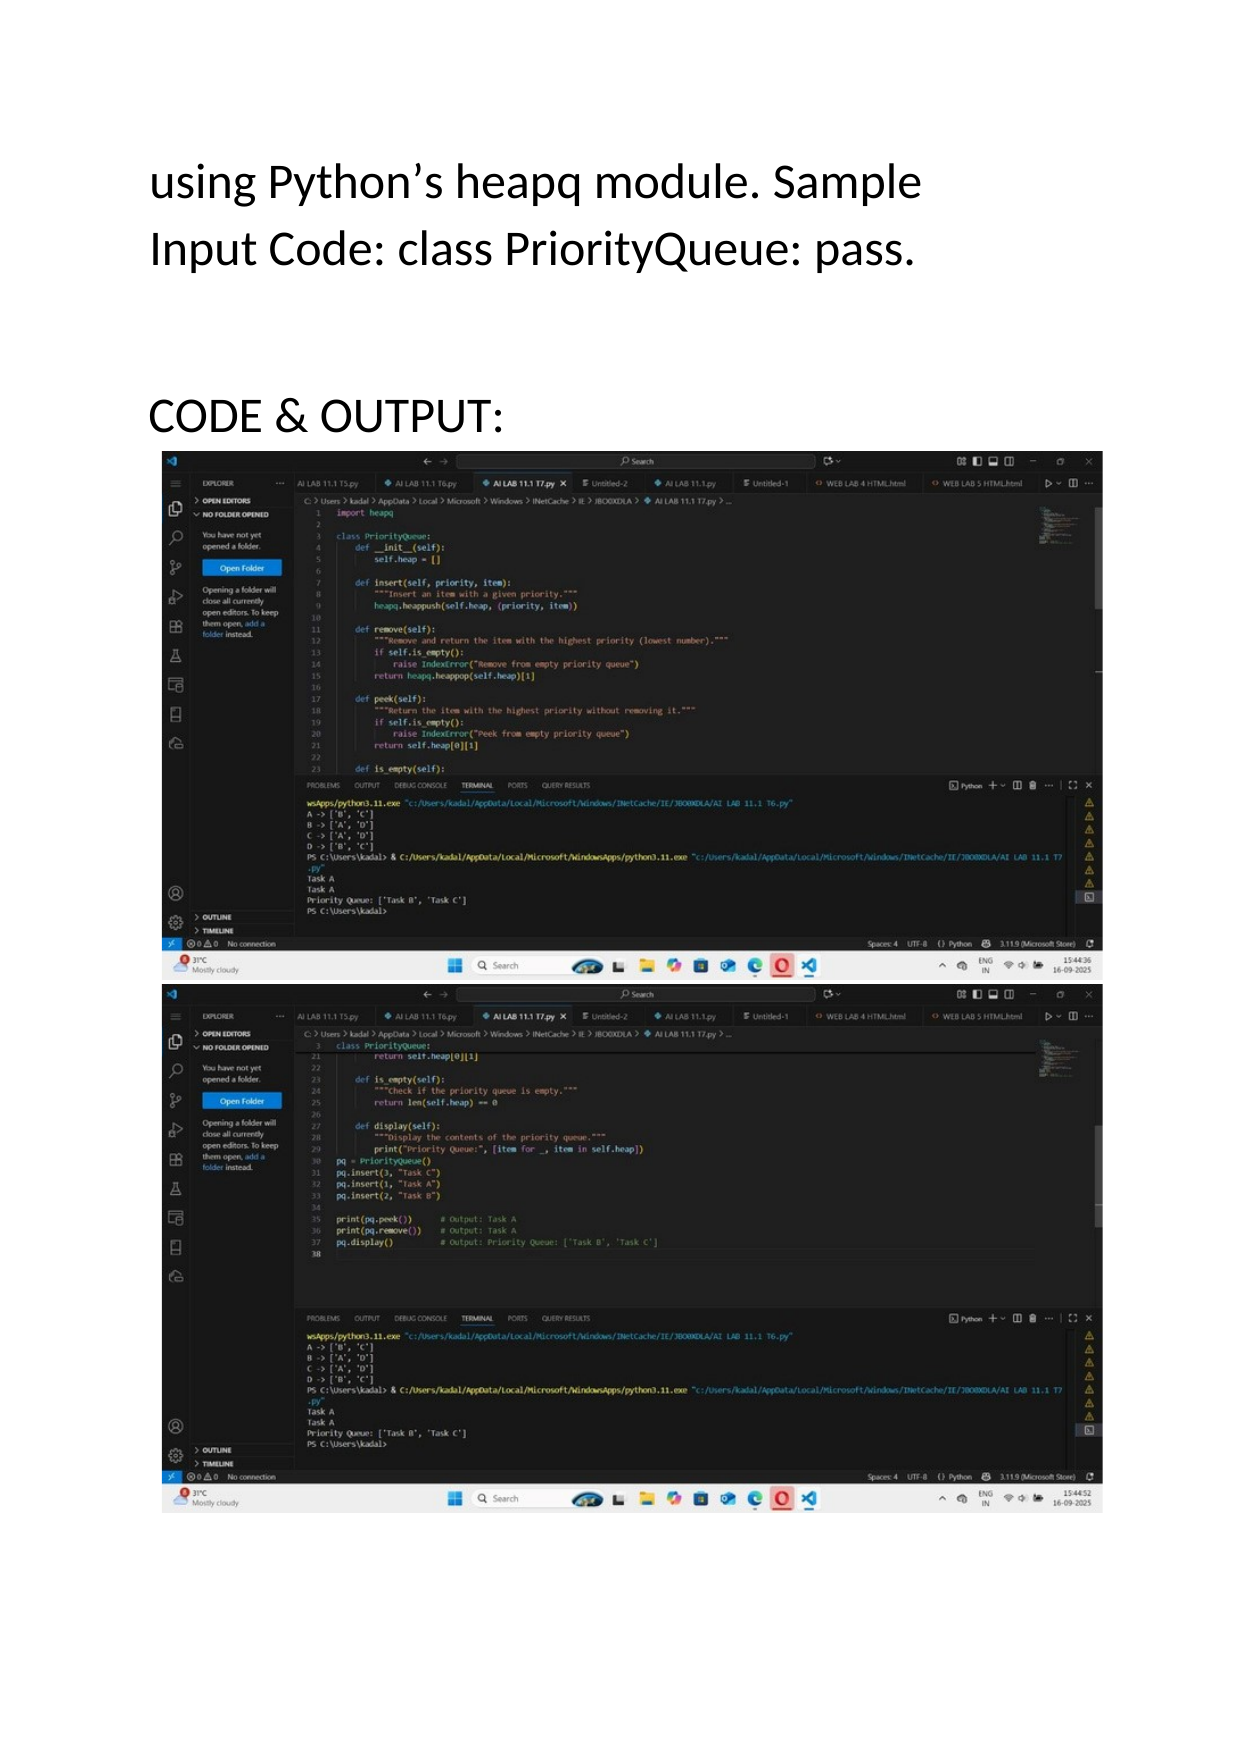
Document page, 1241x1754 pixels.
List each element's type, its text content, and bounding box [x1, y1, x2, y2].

picture [161, 984, 1103, 1513]
picture [161, 451, 1103, 980]
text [148, 150, 1036, 278]
text CODE & OUTPUT: [148, 384, 1049, 445]
